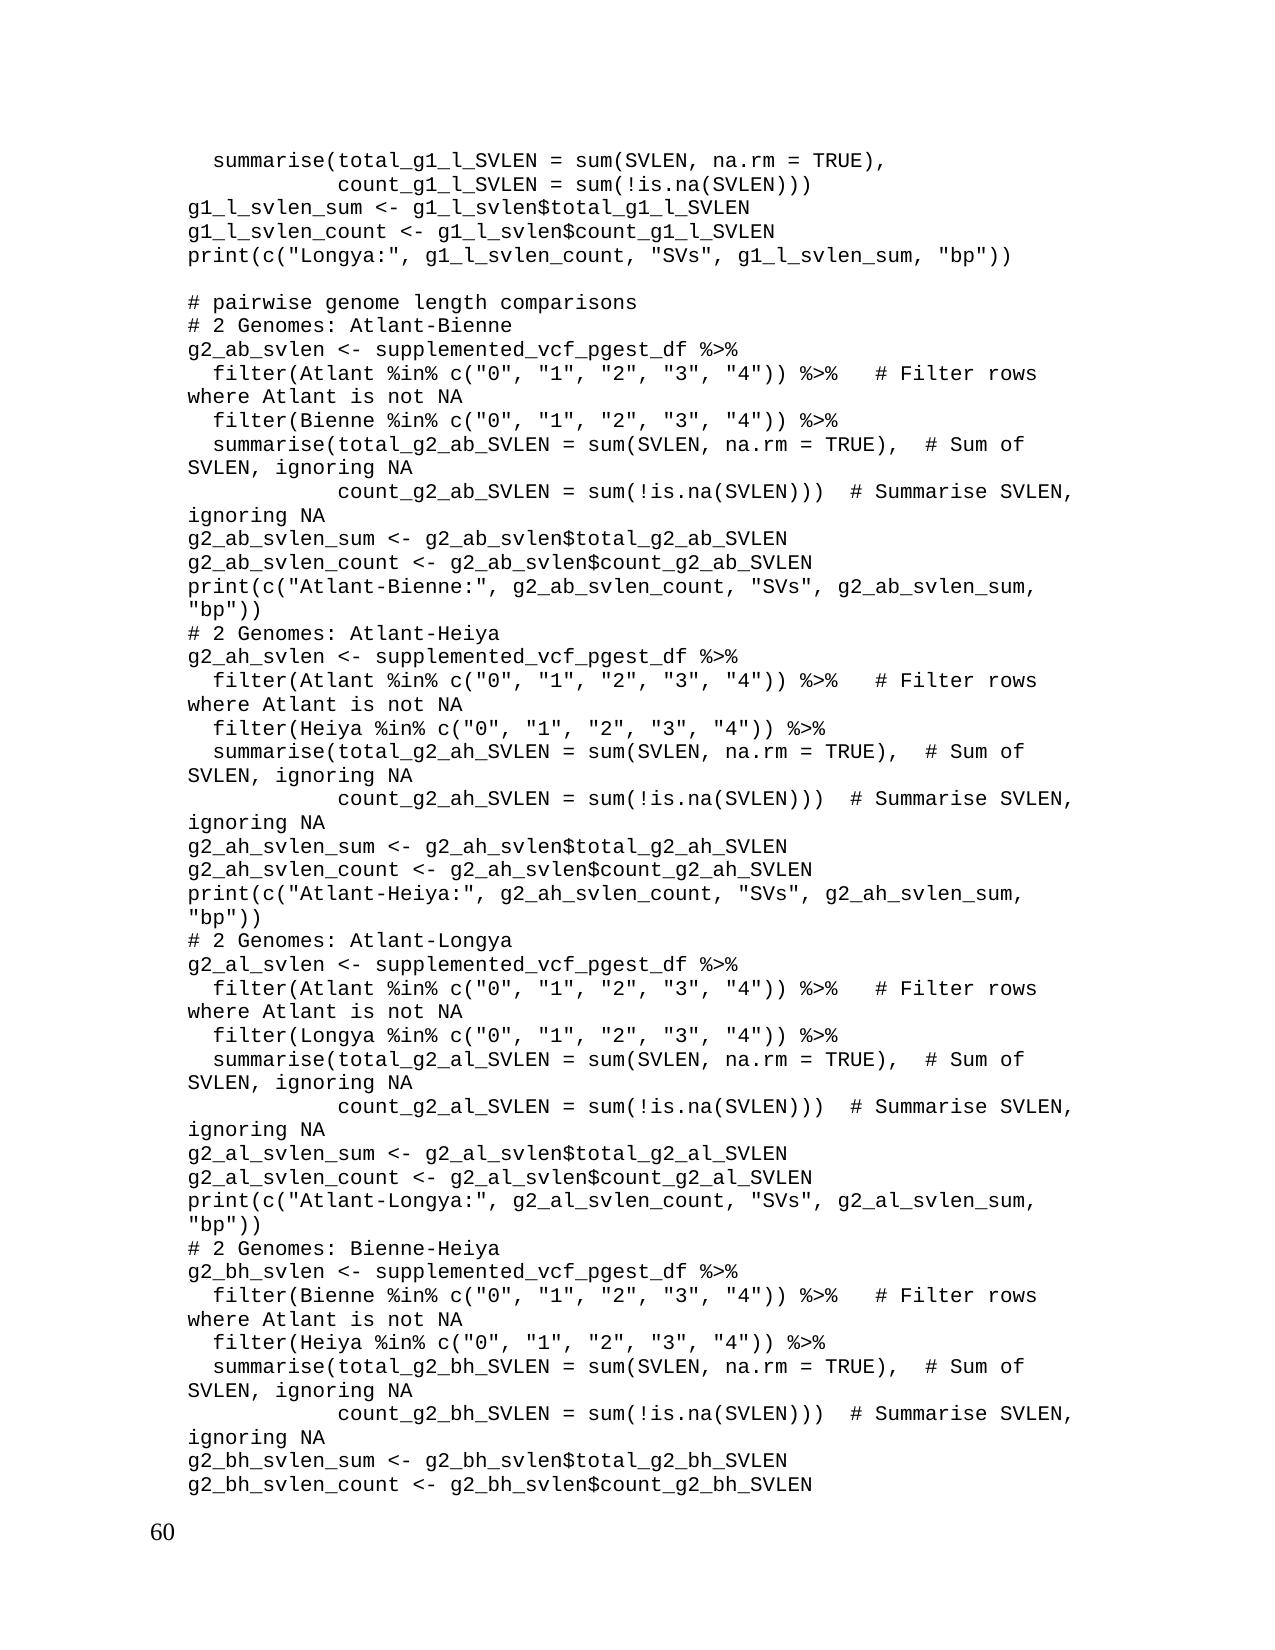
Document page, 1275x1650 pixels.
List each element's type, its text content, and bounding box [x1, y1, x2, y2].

text g2_al_svlen_sum <- g2_al_svlen$total_g2_al_SVLEN [187, 1143, 1087, 1167]
text filter(Heiya %in% c("0", "1", "2", "3", "4")) %>% [187, 717, 1087, 741]
text g1_l_svlen_count <- g1_l_svlen$count_g1_l_SVLEN [187, 221, 1087, 244]
text g2_al_svlen <- supplemented_vcf_pgest_df %>% [187, 954, 1087, 978]
text print(c("Longya:", g1_l_svlen_count, "SVs", g1_l_svlen_sum, "bp")) [187, 244, 1087, 268]
text g1_l_svlen_sum <- g1_l_svlen$total_g1_l_SVLEN [187, 197, 1087, 221]
text g2_ah_svlen_count <- g2_ah_svlen$count_g2_ah_SVLEN [187, 859, 1087, 883]
text summarise(total_g2_ab_SVLEN = sum(SVLEN, na.rm = TRUE), # Sum of SVLEN, ignoring NA [187, 434, 1087, 481]
text count_g2_ab_SVLEN = sum(!is.na(SVLEN))) # Summarise SVLEN, ignoring NA [187, 481, 1087, 528]
text g2_al_svlen_count <- g2_al_svlen$count_g2_al_SVLEN [187, 1167, 1087, 1190]
text # pairwise genome length comparisons [187, 292, 1087, 316]
text filter(Bienne %in% c("0", "1", "2", "3", "4")) %>% # Filter rows where Atlant is not NA [187, 1285, 1087, 1332]
text summarise(total_g2_bh_SVLEN = sum(SVLEN, na.rm = TRUE), # Sum of SVLEN, ignoring NA [187, 1356, 1087, 1403]
text filter(Atlant %in% c("0", "1", "2", "3", "4")) %>% # Filter rows where Atlant is not NA [187, 978, 1087, 1025]
text count_g2_al_SVLEN = sum(!is.na(SVLEN))) # Summarise SVLEN, ignoring NA [187, 1096, 1087, 1143]
text print(c("Atlant-Heiya:", g2_ah_svlen_count, "SVs", g2_ah_svlen_sum, "bp")) [187, 883, 1087, 930]
text g2_ab_svlen_count <- g2_ab_svlen$count_g2_ab_SVLEN [187, 552, 1087, 576]
text # 2 Genomes: Bienne-Heiya [187, 1238, 1087, 1261]
text g2_ab_svlen <- supplemented_vcf_pgest_df %>% [187, 339, 1087, 363]
text g2_ah_svlen <- supplemented_vcf_pgest_df %>% [187, 647, 1087, 670]
text count_g2_bh_SVLEN = sum(!is.na(SVLEN))) # Summarise SVLEN, ignoring NA [187, 1403, 1087, 1451]
text g2_ab_svlen_sum <- g2_ab_svlen$total_g2_ab_SVLEN [187, 528, 1087, 552]
text print(c("Atlant-Bienne:", g2_ab_svlen_count, "SVs", g2_ab_svlen_sum, "bp")) [187, 576, 1087, 623]
text g2_bh_svlen <- supplemented_vcf_pgest_df %>% [187, 1261, 1087, 1285]
text filter(Atlant %in% c("0", "1", "2", "3", "4")) %>% # Filter rows where Atlant is not NA [187, 670, 1087, 717]
text g2_bh_svlen_sum <- g2_bh_svlen$total_g2_bh_SVLEN [187, 1451, 1087, 1474]
text summarise(total_g2_al_SVLEN = sum(SVLEN, na.rm = TRUE), # Sum of SVLEN, ignoring NA [187, 1048, 1087, 1096]
text count_g2_ah_SVLEN = sum(!is.na(SVLEN))) # Summarise SVLEN, ignoring NA [187, 788, 1087, 836]
text summarise(total_g2_ah_SVLEN = sum(SVLEN, na.rm = TRUE), # Sum of SVLEN, ignoring NA [187, 741, 1087, 788]
text filter(Longya %in% c("0", "1", "2", "3", "4")) %>% [187, 1025, 1087, 1048]
text filter(Atlant %in% c("0", "1", "2", "3", "4")) %>% # Filter rows where Atlant is not NA [187, 363, 1087, 410]
text filter(Bienne %in% c("0", "1", "2", "3", "4")) %>% [187, 410, 1087, 434]
text # 2 Genomes: Atlant-Bienne [187, 316, 1087, 339]
text # 2 Genomes: Atlant-Longya [187, 930, 1087, 954]
text # 2 Genomes: Atlant-Heiya [187, 623, 1087, 647]
text summarise(total_g1_l_SVLEN = sum(SVLEN, na.rm = TRUE), [187, 150, 1087, 174]
text print(c("Atlant-Longya:", g2_al_svlen_count, "SVs", g2_al_svlen_sum, "bp")) [187, 1190, 1087, 1238]
text count_g1_l_SVLEN = sum(!is.na(SVLEN))) [187, 174, 1087, 197]
text filter(Heiya %in% c("0", "1", "2", "3", "4")) %>% [187, 1332, 1087, 1356]
text g2_ah_svlen_sum <- g2_ah_svlen$total_g2_ah_SVLEN [187, 836, 1087, 859]
text g2_bh_svlen_count <- g2_bh_svlen$count_g2_bh_SVLEN [187, 1474, 1087, 1498]
